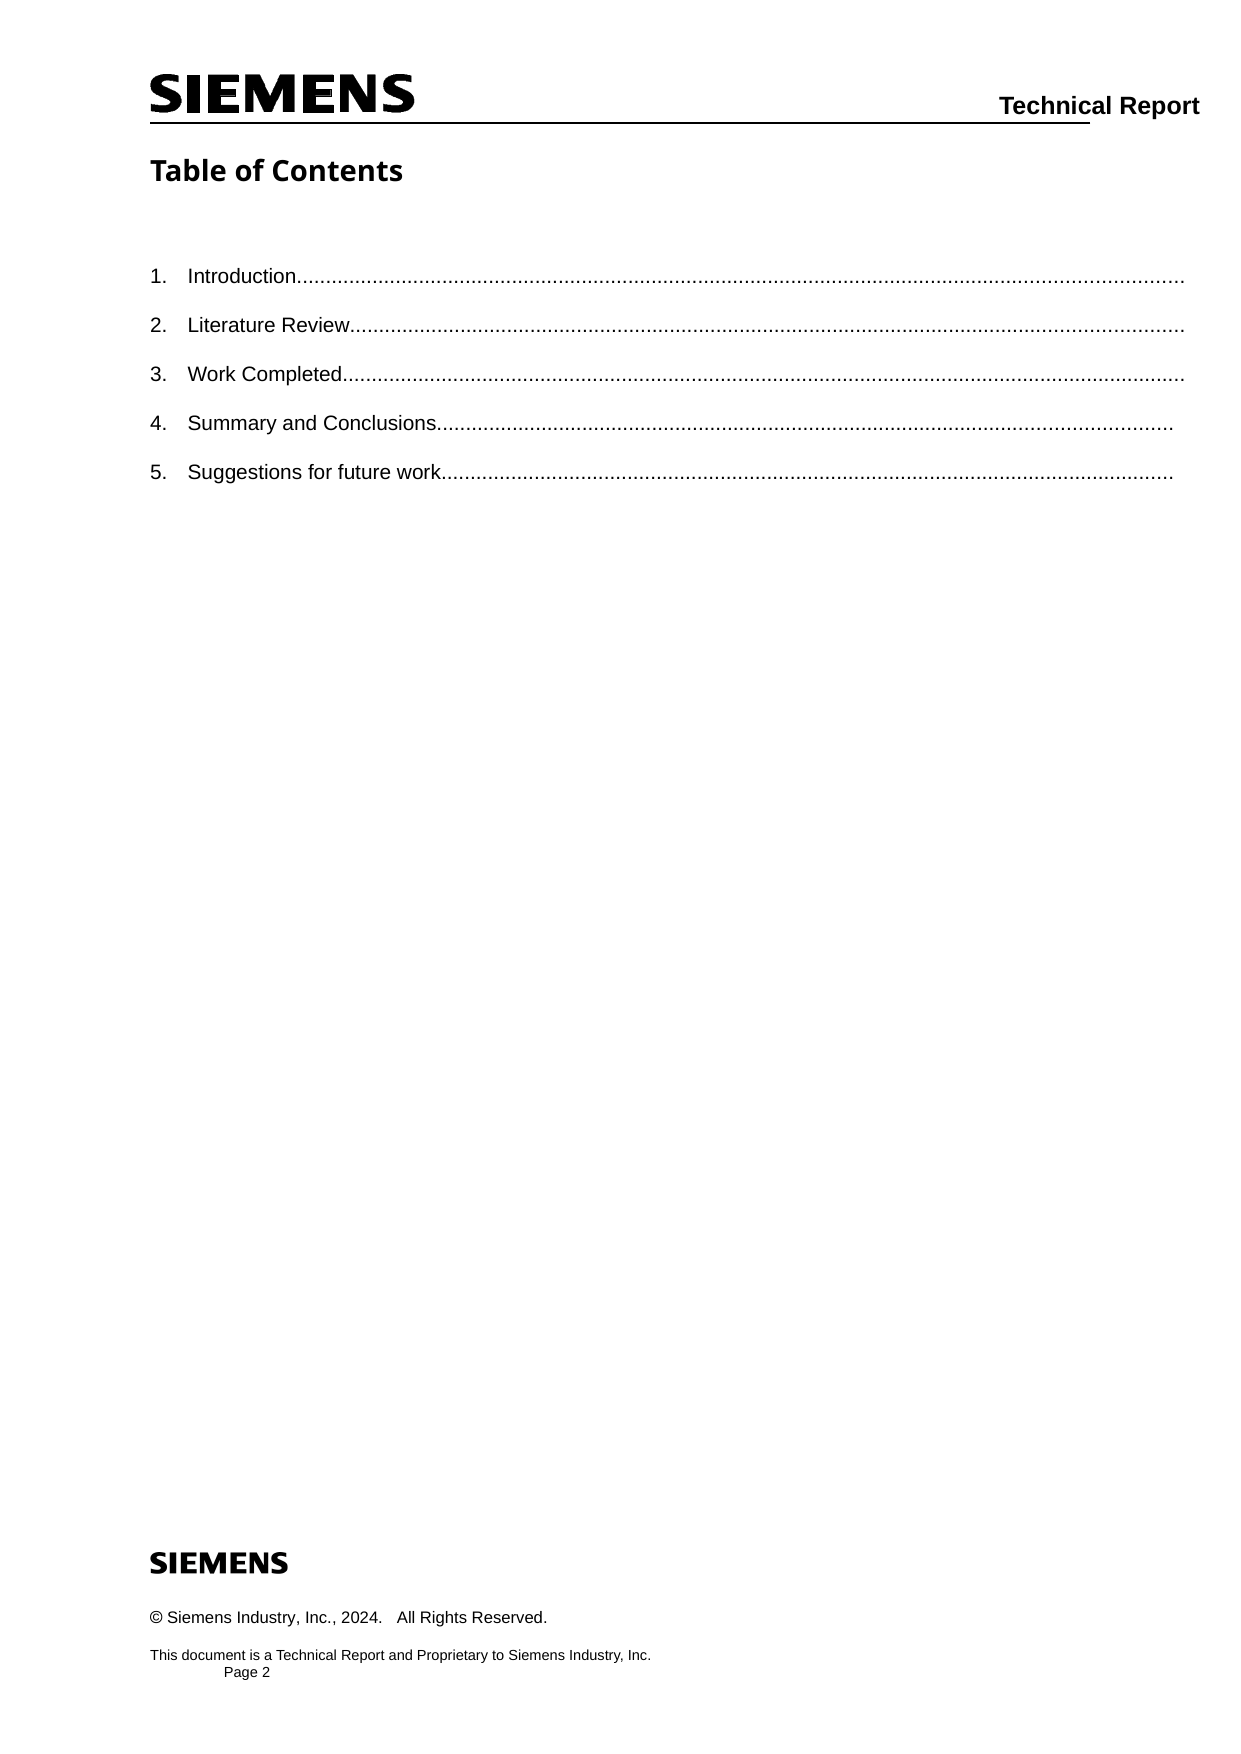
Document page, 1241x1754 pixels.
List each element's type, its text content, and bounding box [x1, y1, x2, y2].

title Table of Contents [150, 150, 1090, 190]
picture [150, 1552, 288, 1574]
